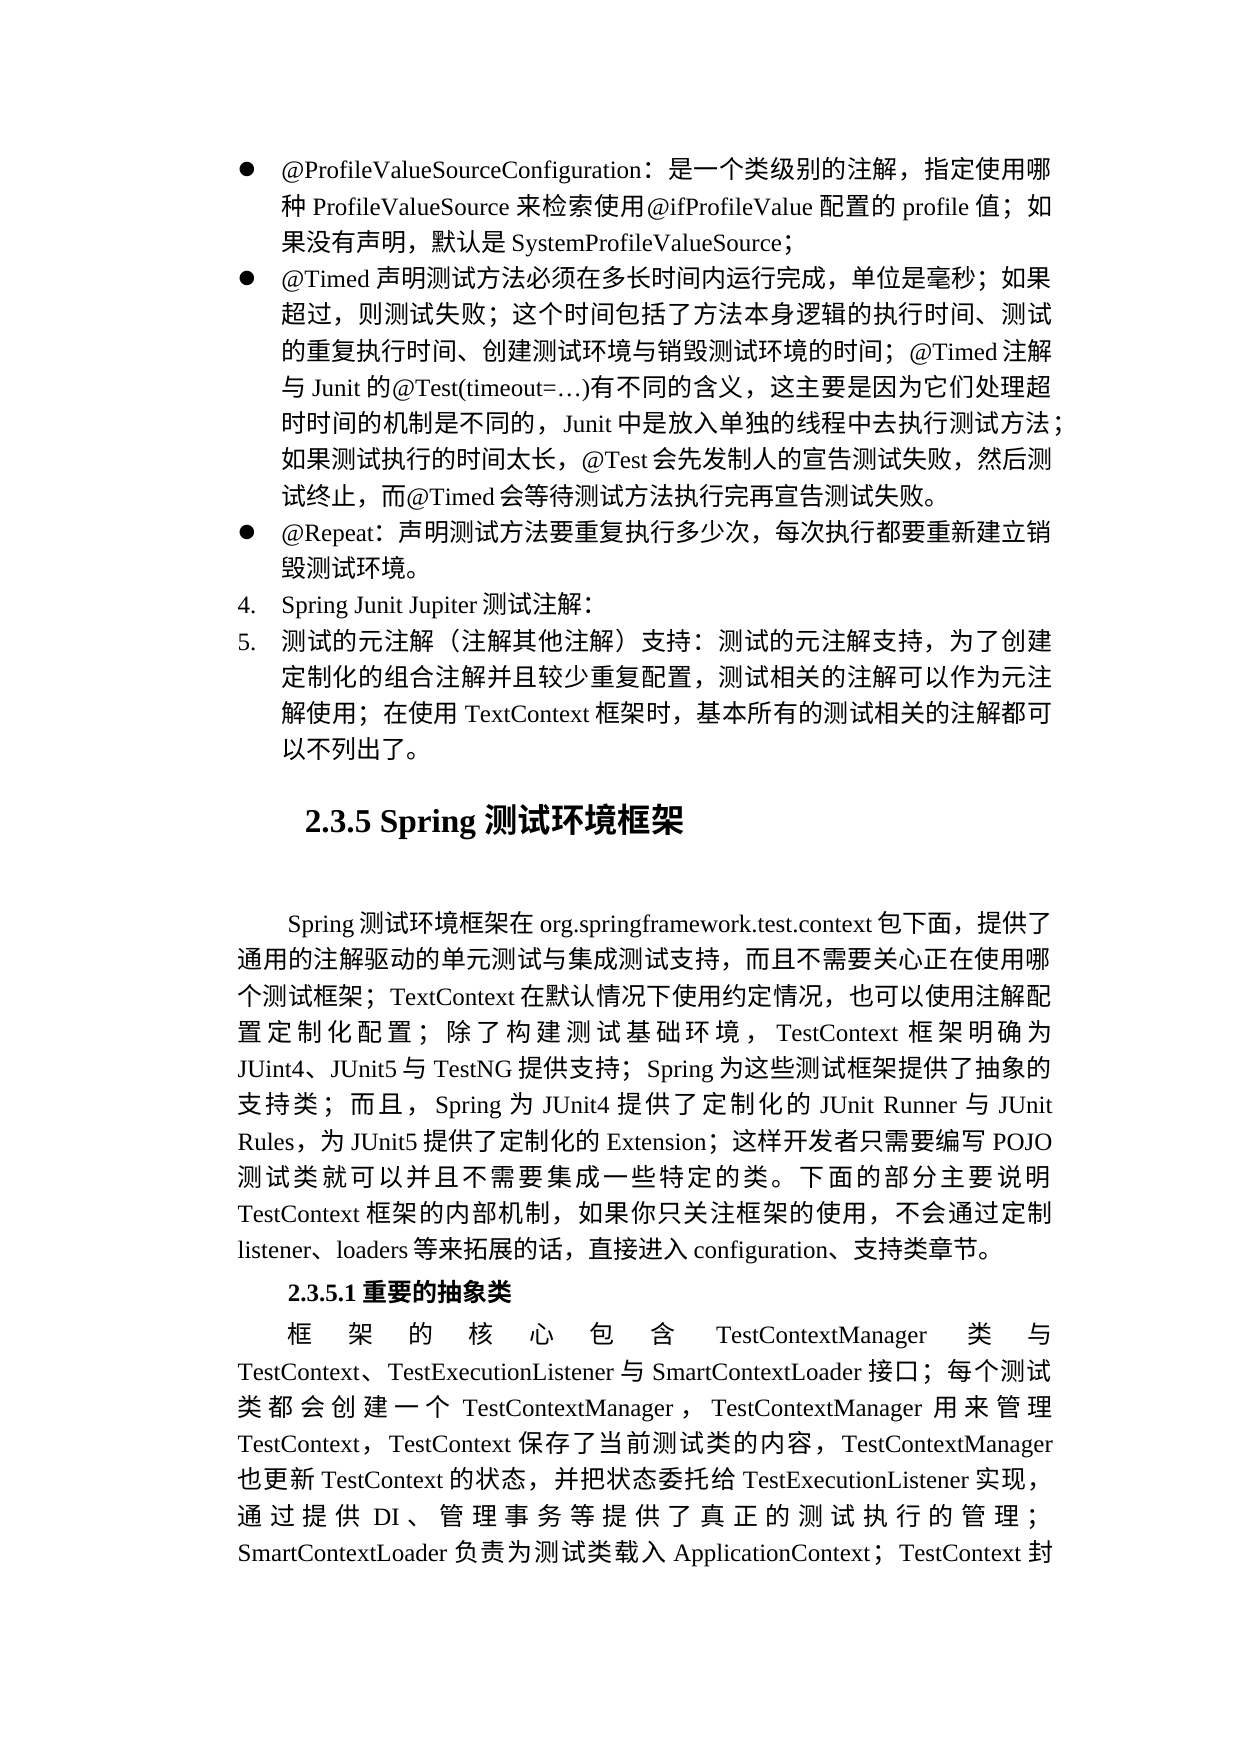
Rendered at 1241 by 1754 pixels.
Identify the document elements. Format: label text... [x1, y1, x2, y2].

list 测试的元注解（注解其他注解）支持：测试的元注解支持，为了创建定制化的组合注解并且较少重复配置，测试相关的注解可以作为元注解使用；在使用TextContext框架时，基本所有的测试相关的注解都可以不列出了。 [237, 621, 1053, 766]
text Spring测试环境框架在org.springframework.test.context包下面，提供了通用的注解驱动的单元测试与集成测试支持，而且不需要关心正在使用哪个测试框架；TextContext在默认情况下使用约定情况，也可以使用注解配置定制化配置；除了构建测试基础环境，TestContext框架明确为JUint4、JUnit5与TestNG提供支持；Spring为这些测试框架提供了抽象的支持类；而且，Spring为JUnit4提供了定制化的JUnit Runner与JUnit Rules，为JUnit5提供了定制化的Extension；这样开发者只需要编写POJO测试类就可以并且不需要集成一些特定的类。下面的部分主要说明TestContext框架的内部机制，如果你只关注框架的使用，不会通过定制listener、loaders等来拓展的话，直接进入configuration、支持类章节。 [237, 904, 1053, 1266]
list Spring Junit Jupiter测试注解： [237, 585, 1053, 621]
subtitle 2.3.5 Spring 测试环境框架 [237, 793, 1053, 842]
list @Timed 声明测试方法必须在多长时间内运行完成，单位是毫秒；如果超过，则测试失败；这个时间包括了方法本身逻辑的执行时间、测试的重复执行时间、创建测试环境与销毁测试环境的时间；@Timed注解与Junit的@Test(timeout=…)有不同的含义，这主要是因为它们处理超时时间的机制是不同的，Junit中是放入单独的线程中去执行测试方法；如果测试执行的时间太长，@Test会先发制人的宣告测试失败，然后测试终止，而@Timed会等待测试方法执行完再宣告测试失败。 [237, 259, 1053, 512]
subtitle 2.3.5.1 重要的抽象类 [237, 1272, 1053, 1309]
list @Repeat：声明测试方法要重复执行多少次，每次执行都要重新建立销毁测试环境。 [237, 512, 1053, 585]
list @ProfileValueSourceConfiguration：是一个类级别的注解，指定使用哪种ProfileValueSource来检索使用@ifProfileValue配置的profile值；如果没有声明，默认是SystemProfileValueSource； [237, 150, 1053, 259]
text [237, 1315, 1053, 1569]
